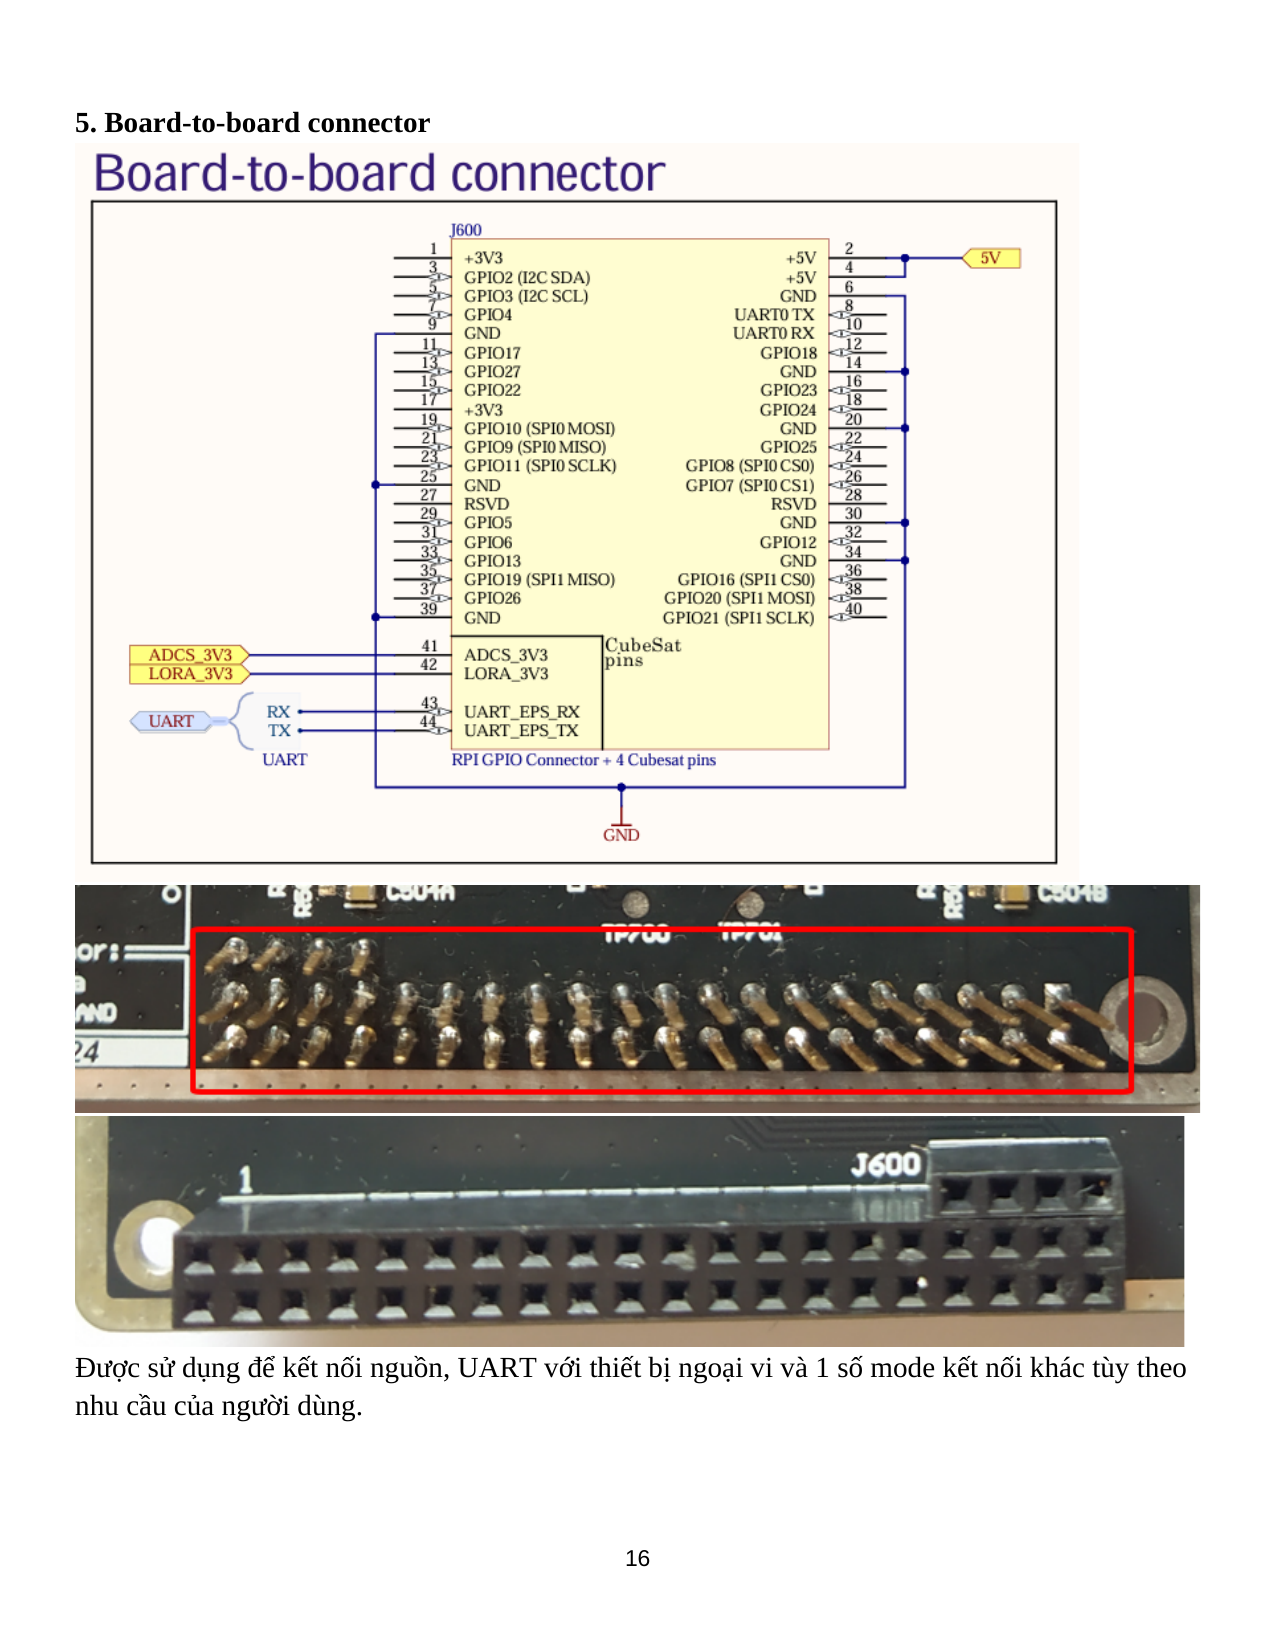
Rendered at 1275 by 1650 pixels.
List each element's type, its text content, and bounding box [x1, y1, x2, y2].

text 5. Board-to-board connector [75, 105, 1200, 139]
picture [75, 885, 1200, 1113]
picture [75, 1116, 1185, 1347]
text Được sử dụng để kết nối nguồn, UART với thiết bị ngoại vi và 1 số mode kết nối khác tùy theo nhu cầu của người dùng. [75, 1350, 1200, 1422]
picture [75, 143, 1080, 882]
